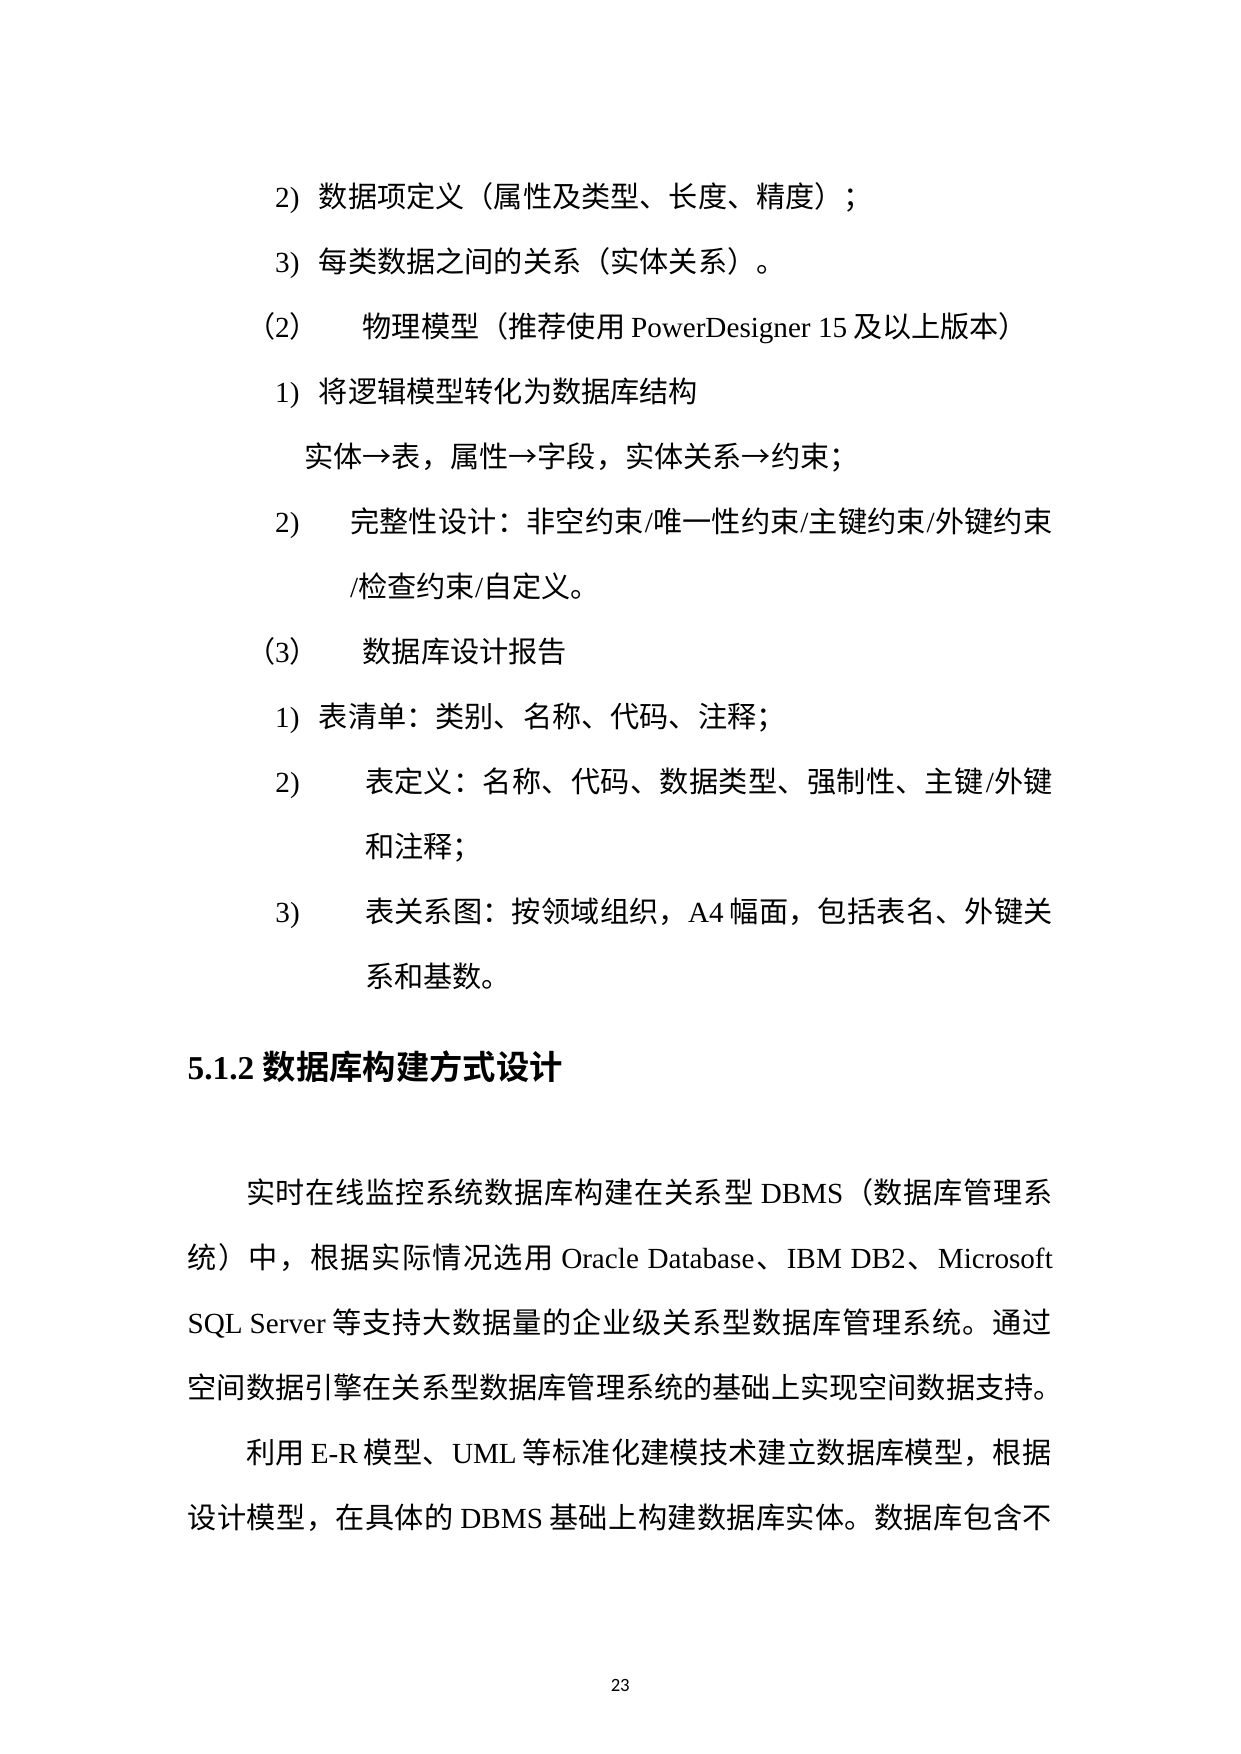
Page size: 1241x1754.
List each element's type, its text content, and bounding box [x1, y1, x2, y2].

text 3) 每类数据之间的关系（实体关系）。 [187, 227, 1053, 292]
text 2) 完整性设计：非空约束/唯一性约束/主键约束/外键约束 /检查约束/自定义。 [246, 487, 1053, 617]
text （2） 物理模型（推荐使用PowerDesigner 15及以上版本） [187, 292, 1053, 357]
text （3） 数据库设计报告 [187, 617, 1053, 682]
text 2) 表定义：名称、代码、数据类型、强制性、主键/外键和注释； [246, 747, 1053, 877]
text 1) 表清单：类别、名称、代码、注释； [187, 682, 1053, 747]
text 3) 表关系图：按领域组织，A4幅面，包括表名、外键关系和基数。 [246, 877, 1053, 1007]
text 1) 将逻辑模型转化为数据库结构 [187, 357, 1053, 422]
text 实时在线监控系统数据库构建在关系型DBMS（数据库管理系统）中，根据实际情况选用Oracle Database、IBM DB2、Microsoft SQL Server等支持大数据量的企业级关系型数据库管理系统。通过空间数据引擎在关系型数据库管理系统的基础上实现空间数据支持。 [187, 1159, 1053, 1419]
subtitle 5.1.2 数据库构建方式设计 [187, 1034, 1053, 1099]
text 2) 数据项定义（属性及类型、长度、精度）； [187, 162, 1053, 227]
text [187, 1419, 1053, 1549]
text 实体→表，属性→字段，实体关系→约束； [187, 422, 1053, 487]
